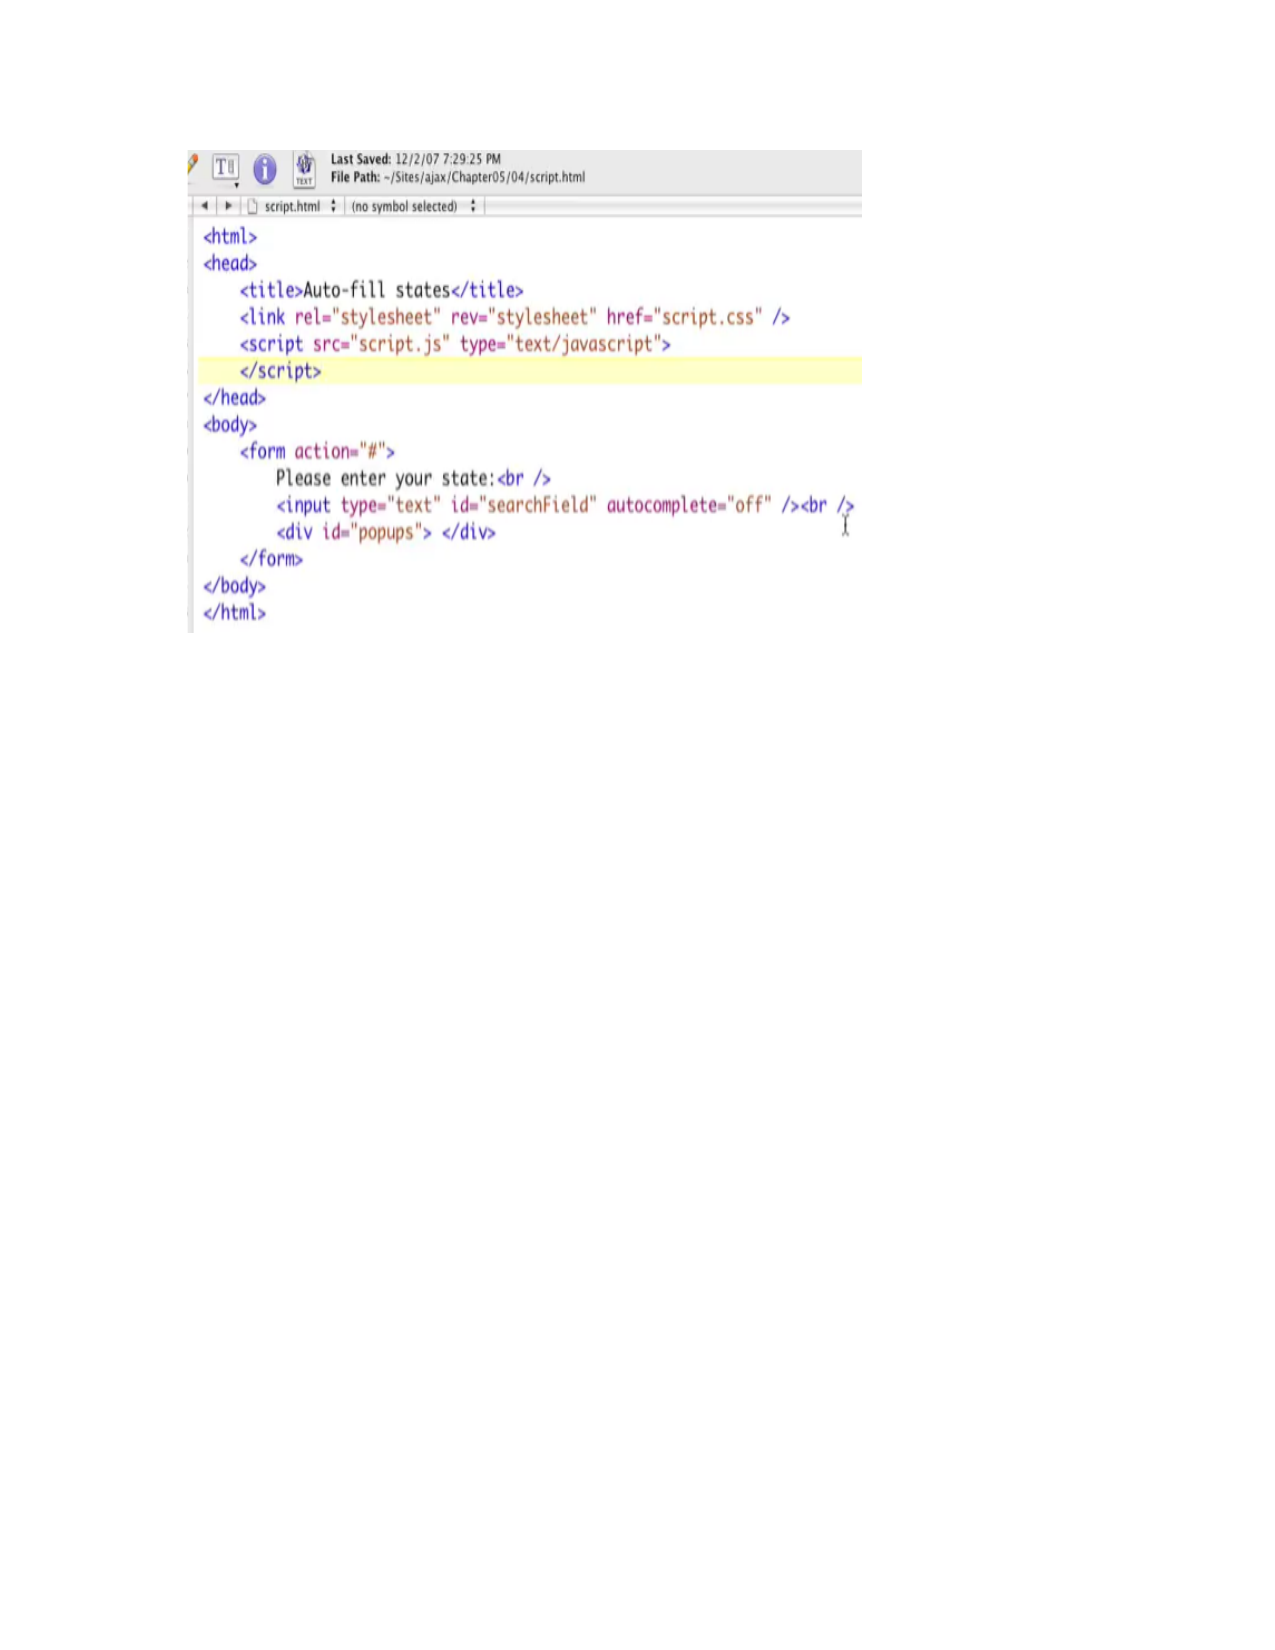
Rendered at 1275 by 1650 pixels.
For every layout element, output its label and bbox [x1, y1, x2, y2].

picture [187, 150, 862, 633]
